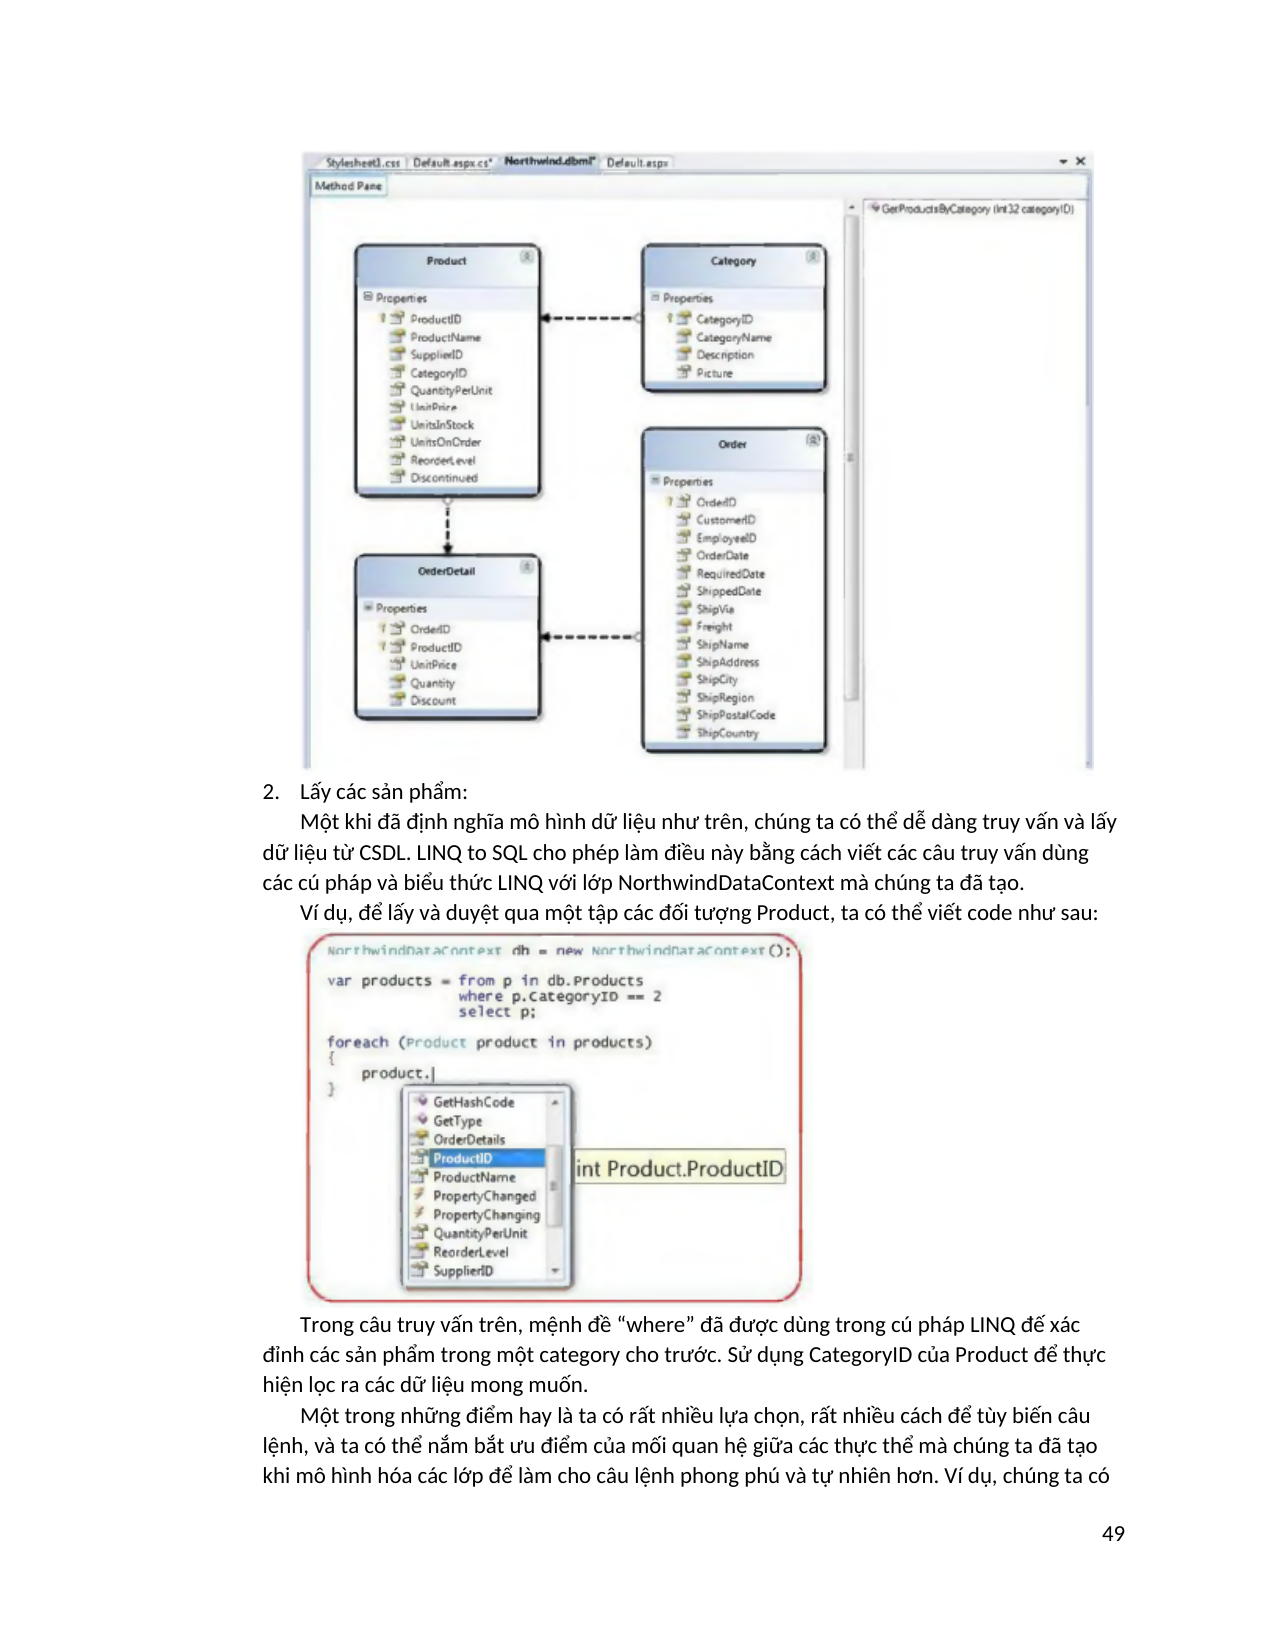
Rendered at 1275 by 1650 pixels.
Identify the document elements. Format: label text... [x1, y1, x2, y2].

list Một khi đã định nghĩa mô hình dữ liệu như trên, chúng ta có thể dễ dàng truy vấn và lấy dữ liệu từ CSDL. LINQ to SQL cho phép làm điều này bằng cách viết các câu truy vấn dùng các cú pháp và biểu thức LINQ với lớp NorthwindDataContext mà chúng ta đã tạo. [262, 807, 1125, 896]
list Trong câu truy vấn trên, mệnh đề “where” đã được dùng trong cú pháp LINQ đế xác đỉnh các sản phẩm trong một category cho trước. Sử dụng CategoryID của Product để thực hiện lọc ra các dữ liệu mong muốn. [262, 1310, 1125, 1399]
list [262, 1401, 1125, 1489]
picture [300, 150, 1094, 776]
list Lấy các sản phẩm: [262, 777, 1125, 805]
list Ví dụ, để lấy và duyệt qua một tập các đối tượng Product, ta có thể viết code như sau: [262, 898, 1125, 926]
picture [300, 928, 815, 1308]
